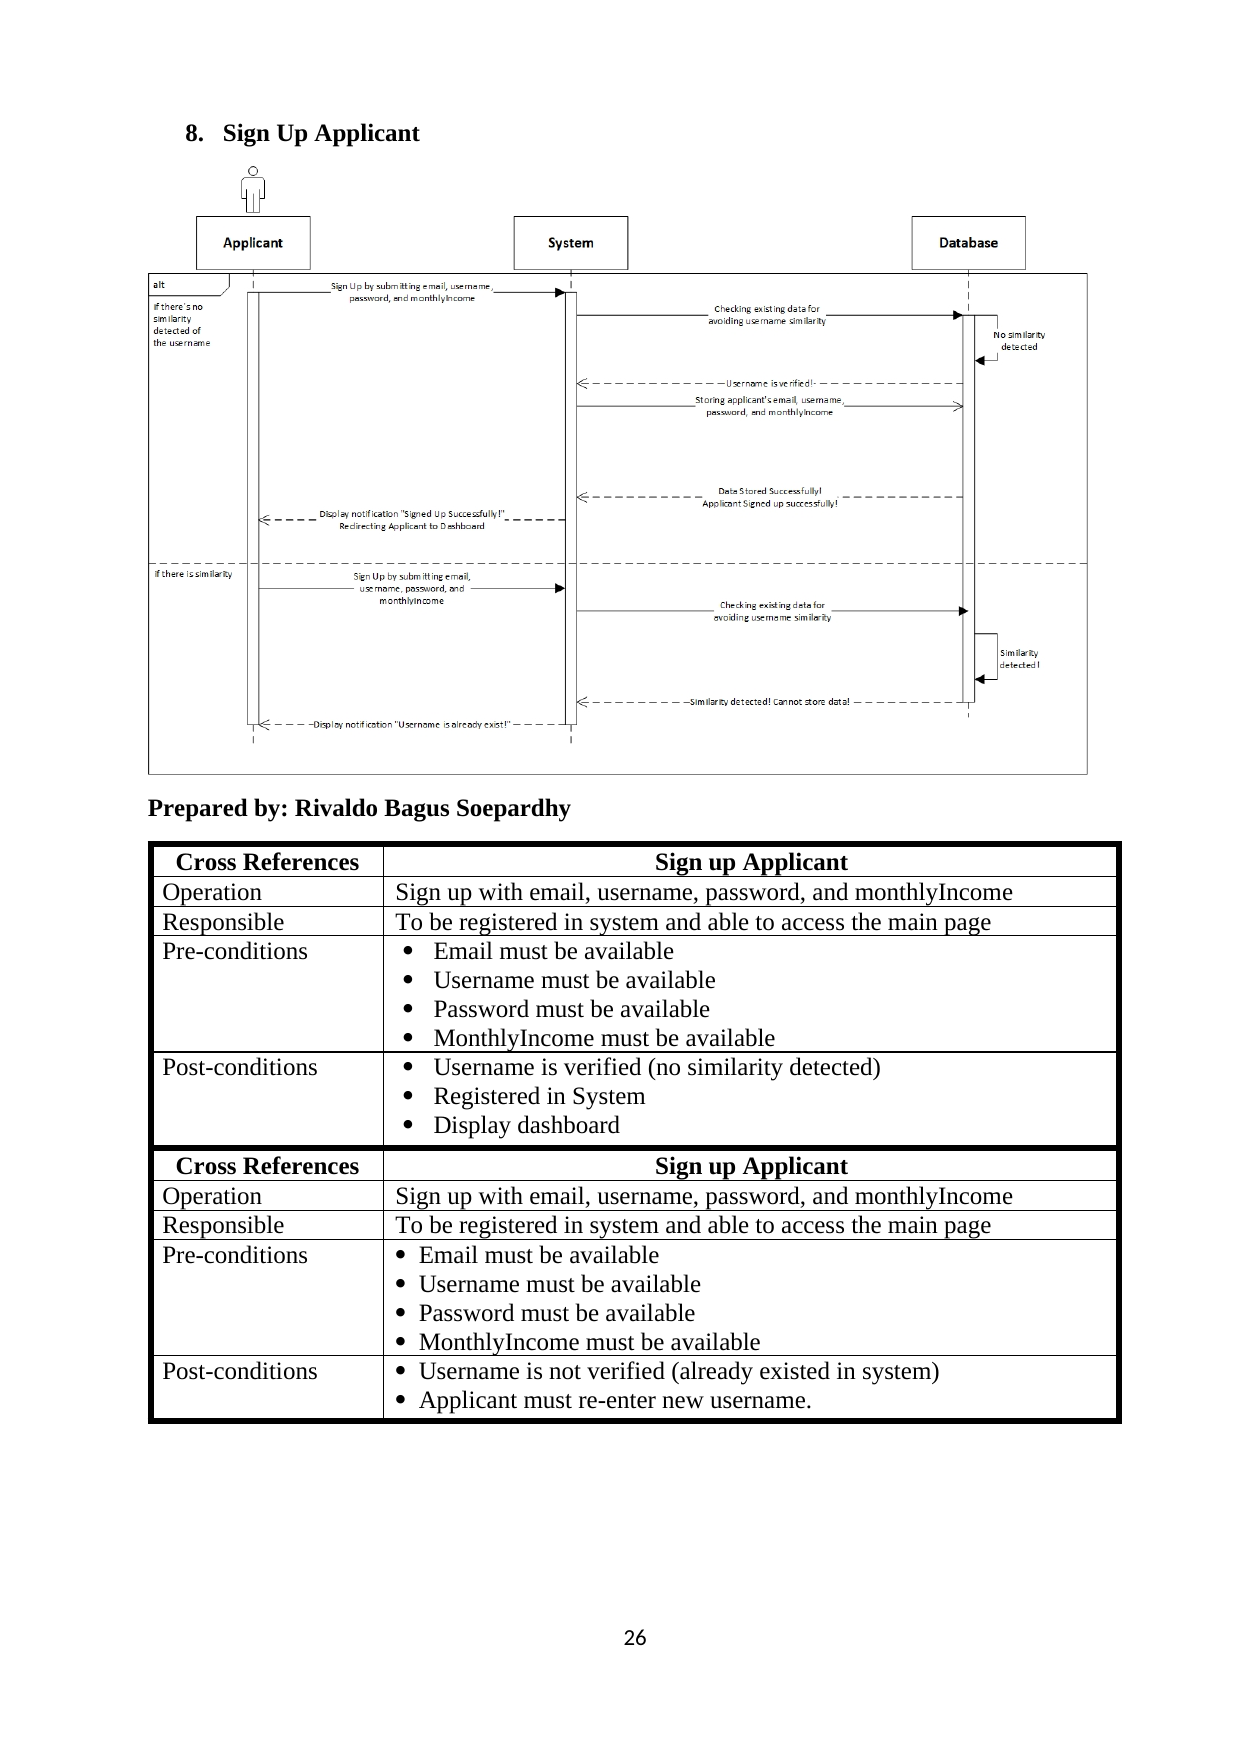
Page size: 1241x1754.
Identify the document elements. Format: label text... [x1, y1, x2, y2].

table_cell Email must be available Username must be available Password must be available MonthlyIncome must be available [384, 1240, 1116, 1355]
picture [147, 165, 1088, 775]
table_cell Email must be available Username must be available Password must be available MonthlyIncome must be available [384, 936, 1116, 1051]
table_cell Sign up with email, username, password, and monthlyIncome [384, 877, 1116, 906]
table_cell To be registered in system and able to access the main page [384, 1211, 1116, 1239]
table_cell Username is verified (no similarity detected) Registered in System Display dashboard [384, 1053, 1116, 1145]
table_cell Sign up with email, username, password, and monthlyIncome [384, 1181, 1116, 1209]
table_cell Responsible [154, 907, 383, 935]
table_header Cross References [154, 847, 383, 876]
table_cell Cross References [154, 1151, 383, 1180]
table_cell Sign up Applicant [384, 1151, 1116, 1180]
table_header Sign up Applicant [384, 847, 1116, 876]
table_cell Operation [154, 877, 383, 906]
table_cell Pre-conditions [154, 1240, 383, 1355]
table_cell Pre-conditions [154, 936, 383, 1051]
table_cell Responsible [154, 1211, 383, 1239]
table_cell Username is not verified (already existed in system) Applicant must re-enter new username. [384, 1356, 1116, 1418]
text Prepared by: Rivaldo Bagus Soepardhy [148, 793, 1122, 822]
table_cell To be registered in system and able to access the main page [384, 907, 1116, 935]
list Sign Up Applicant [185, 118, 1122, 147]
table_cell Post-conditions [154, 1053, 383, 1145]
table_cell Post-conditions [154, 1356, 383, 1418]
table_cell Operation [154, 1181, 383, 1209]
